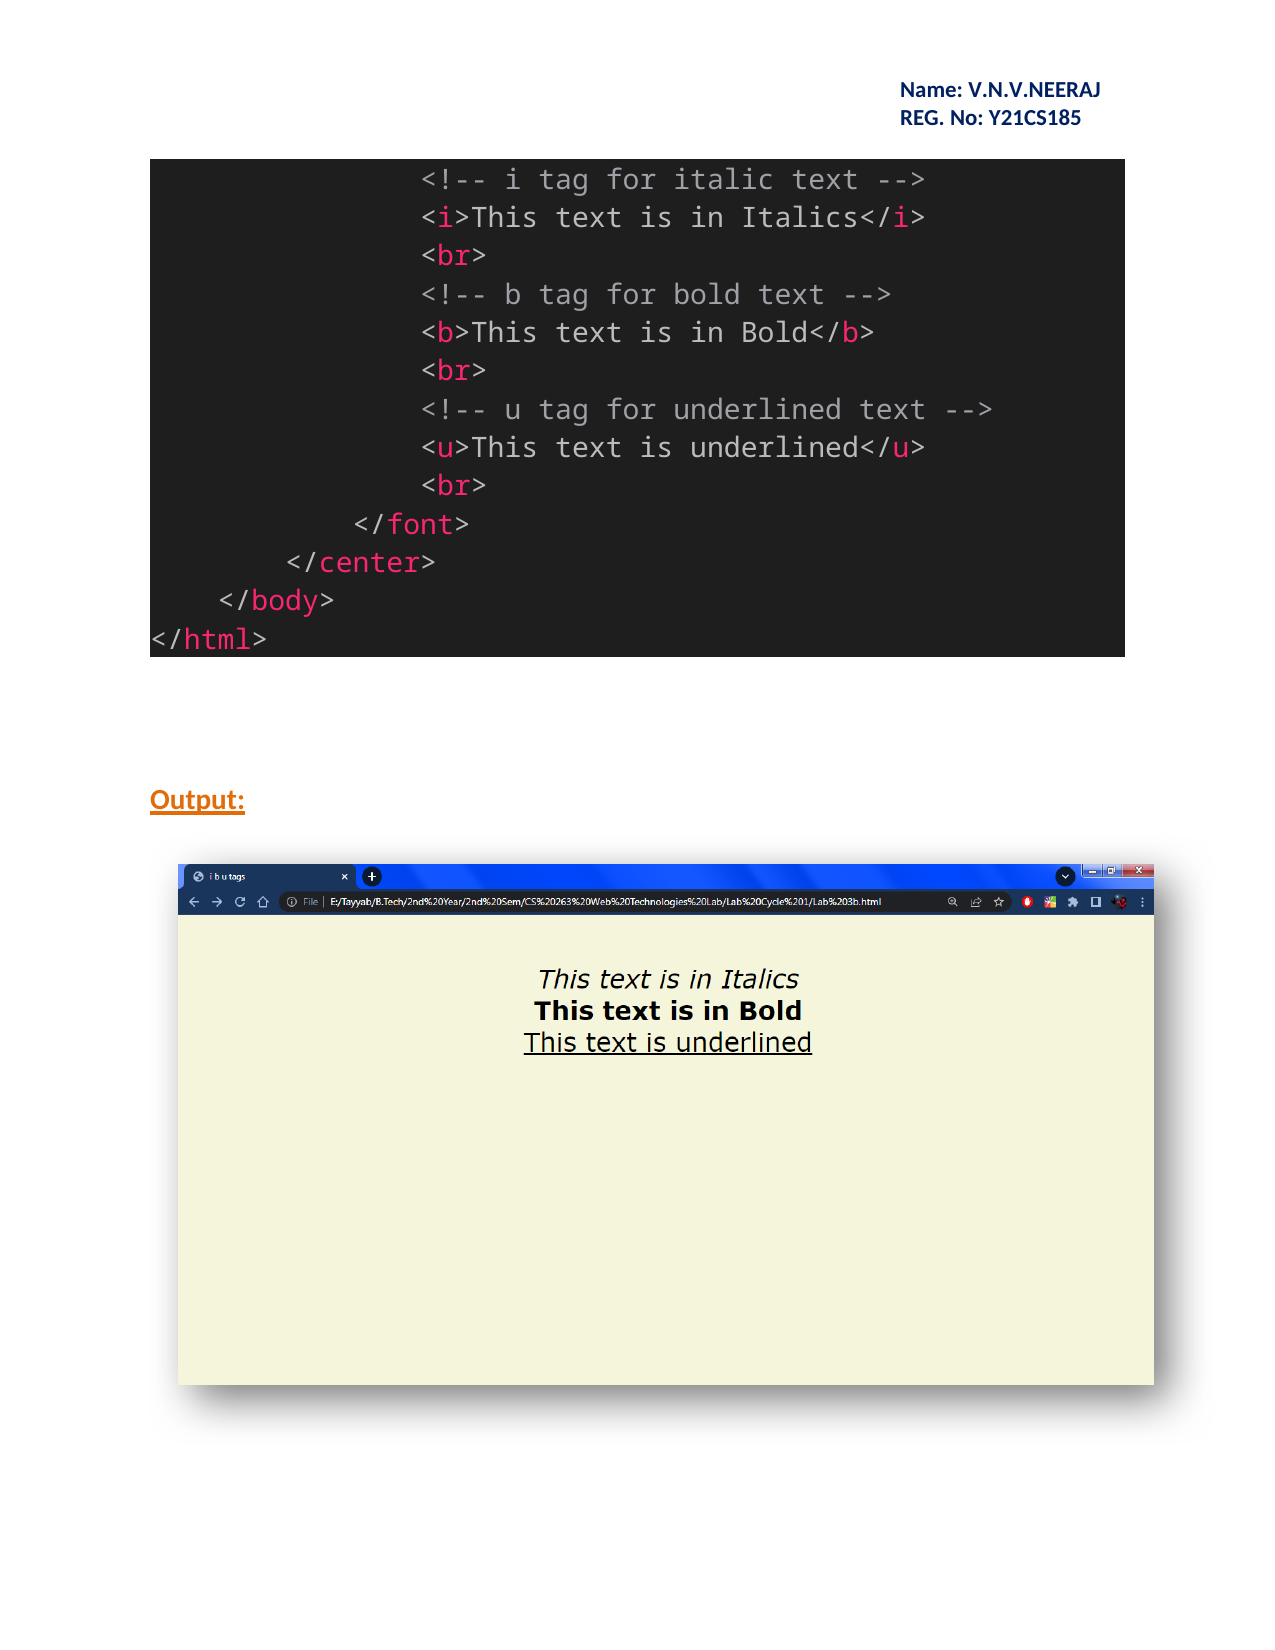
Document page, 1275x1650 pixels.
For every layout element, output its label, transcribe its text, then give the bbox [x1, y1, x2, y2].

text <!-- i tag for italic text --> [150, 159, 1125, 197]
picture [178, 864, 1154, 1385]
text </html> [150, 619, 1125, 657]
text <br> [150, 236, 1125, 274]
text Output: [150, 781, 1125, 817]
text </font> [150, 504, 1125, 542]
text <br> [150, 351, 1125, 389]
text <b>This text is in Bold</b> [150, 312, 1125, 351]
text <u>This text is underlined</u> [150, 427, 1125, 466]
text </center> [150, 542, 1125, 581]
text </body> [150, 581, 1125, 619]
text <i>This text is in Italics</i> [150, 197, 1125, 236]
text <br> [150, 466, 1125, 504]
text <!-- b tag for bold text --> [150, 274, 1125, 312]
text <!-- u tag for underlined text --> [150, 389, 1125, 427]
